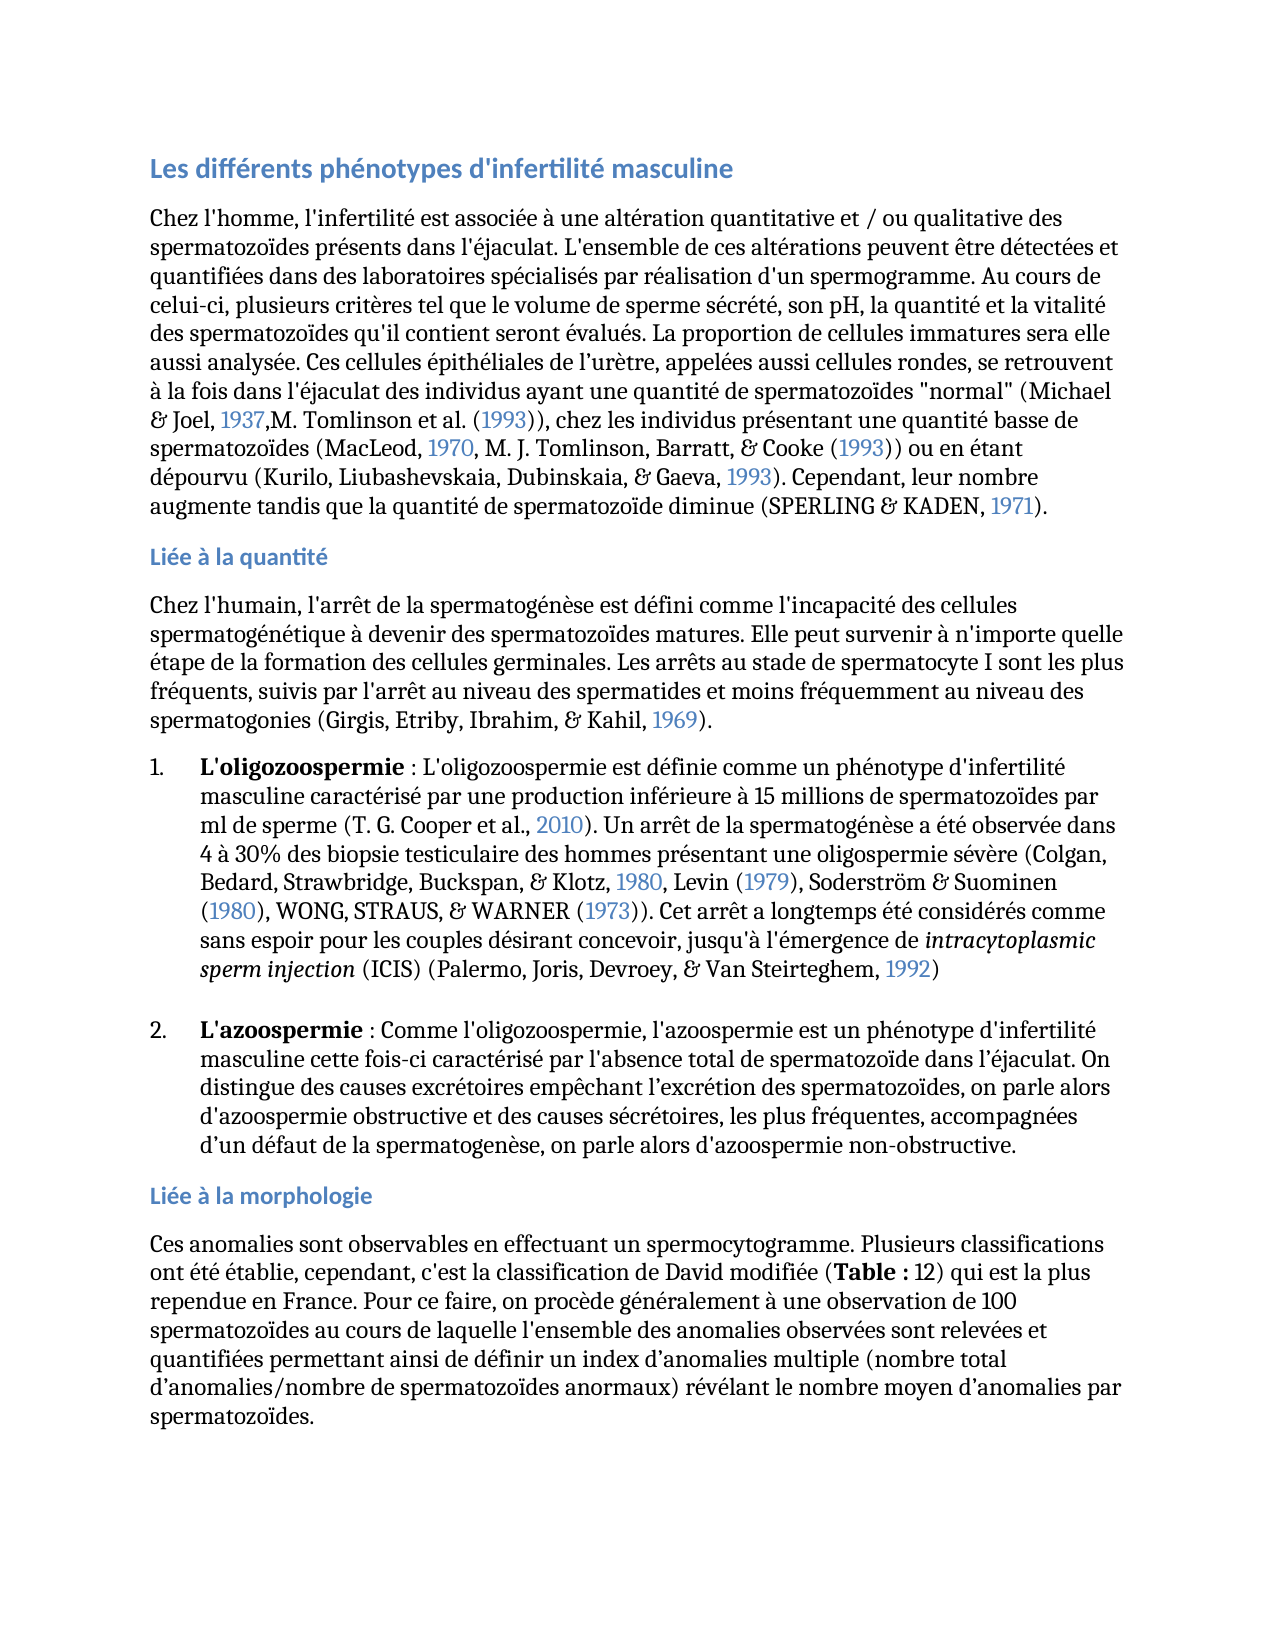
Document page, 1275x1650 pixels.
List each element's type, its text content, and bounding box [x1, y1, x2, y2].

list L'oligozoospermie : L'oligozoospermie est définie comme un phénotype d'infertilité masculine caractérisé par une production inférieure à 15 millions de spermatozoïdes par ml de sperme (T. G. Cooper et al., 2010). Un arrêt de la spermatogénèse a été observée dans 4 à 30% des biopsie testiculaire des hommes présentant une oligospermie sévère (Colgan, Bedard, Strawbridge, Buckspan, & Klotz, 1980, Levin (1979), Soderström & Suominen (1980), WONG, STRAUS, & WARNER (1973)). Cet arrêt a longtemps été considérés comme sans espoir pour les couples désirant concevoir, jusqu'à l'émergence de intracytoplasmic sperm injection (ICIS) (Palermo, Joris, Devroey, & Van Steirteghem, 1992) [150, 753, 1125, 1012]
subtitle Liée à la quantité [150, 541, 1125, 572]
text Ces anomalies sont observables en effectuant un spermocytogramme. Plusieurs classifications ont été établie, cependant, c'est la classification de David modifiée (Table : 12) qui est la plus rependue en France. Pour ce faire, on procède généralement à une observation de 100 spermatozoïdes au cours de laquelle l'ensemble des anomalies observées sont relevées et quantifiées permettant ainsi de définir un index d’anomalies multiple (nombre total d’anomalies/nombre de spermatozoïdes anormaux) révélant le nombre moyen d’anomalies par spermatozoïdes. [150, 1229, 1125, 1431]
text Chez l'humain, l'arrêt de la spermatogénèse est défini comme l'incapacité des cellules spermatogénétique à devenir des spermatozoïdes matures. Elle peut survenir à n'importe quelle étape de la formation des cellules germinales. Les arrêts au stade de spermatocyte I sont les plus fréquents, suivis par l'arrêt au niveau des spermatides et moins fréquemment au niveau des spermatogonies (Girgis, Etriby, Ibrahim, & Kahil, 1969). [150, 591, 1125, 734]
subtitle Les différents phénotypes d'infertilité masculine [150, 150, 1125, 186]
list L'azoospermie : Comme l'oligozoospermie, l'azoospermie est un phénotype d'infertilité masculine cette fois-ci caractérisé par l'absence total de spermatozoïde dans l’éjaculat. On distingue des causes excrétoires empêchant l’excrétion des spermatozoïdes, on parle alors d'azoospermie obstructive et des causes sécrétoires, les plus fréquentes, accompagnées d’un défaut de la spermatogenèse, on parle alors d'azoospermie non-obstructive. [150, 1016, 1125, 1159]
subtitle Liée à la morphologie [150, 1180, 1125, 1211]
text Chez l'homme, l'infertilité est associée à une altération quantitative et / ou qualitative des spermatozoïdes présents dans l'éjaculat. L'ensemble de ces altérations peuvent être détectées et quantifiées dans des laboratoires spécialisés par réalisation d'un spermogramme. Au cours de celui-ci, plusieurs critères tel que le volume de sperme sécrété, son pH, la quantité et la vitalité des spermatozoïdes qu'il contient seront évalués. La proportion de cellules immatures sera elle aussi analysée. Ces cellules épithéliales de l’urètre, appelées aussi cellules rondes, se retrouvent à la fois dans l'éjaculat des individus ayant une quantité de spermatozoïdes "normal" (Michael & Joel, 1937,M. Tomlinson et al. (1993)), chez les individus présentant une quantité basse de spermatozoïdes (MacLeod, 1970, M. J. Tomlinson, Barratt, & Cooke (1993)) ou en étant dépourvu (Kurilo, Liubashevskaia, Dubinskaia, & Gaeva, 1993). Cependant, leur nombre augmente tandis que la quantité de spermatozoïde diminue (SPERLING & KADEN, 1971). [150, 204, 1125, 521]
